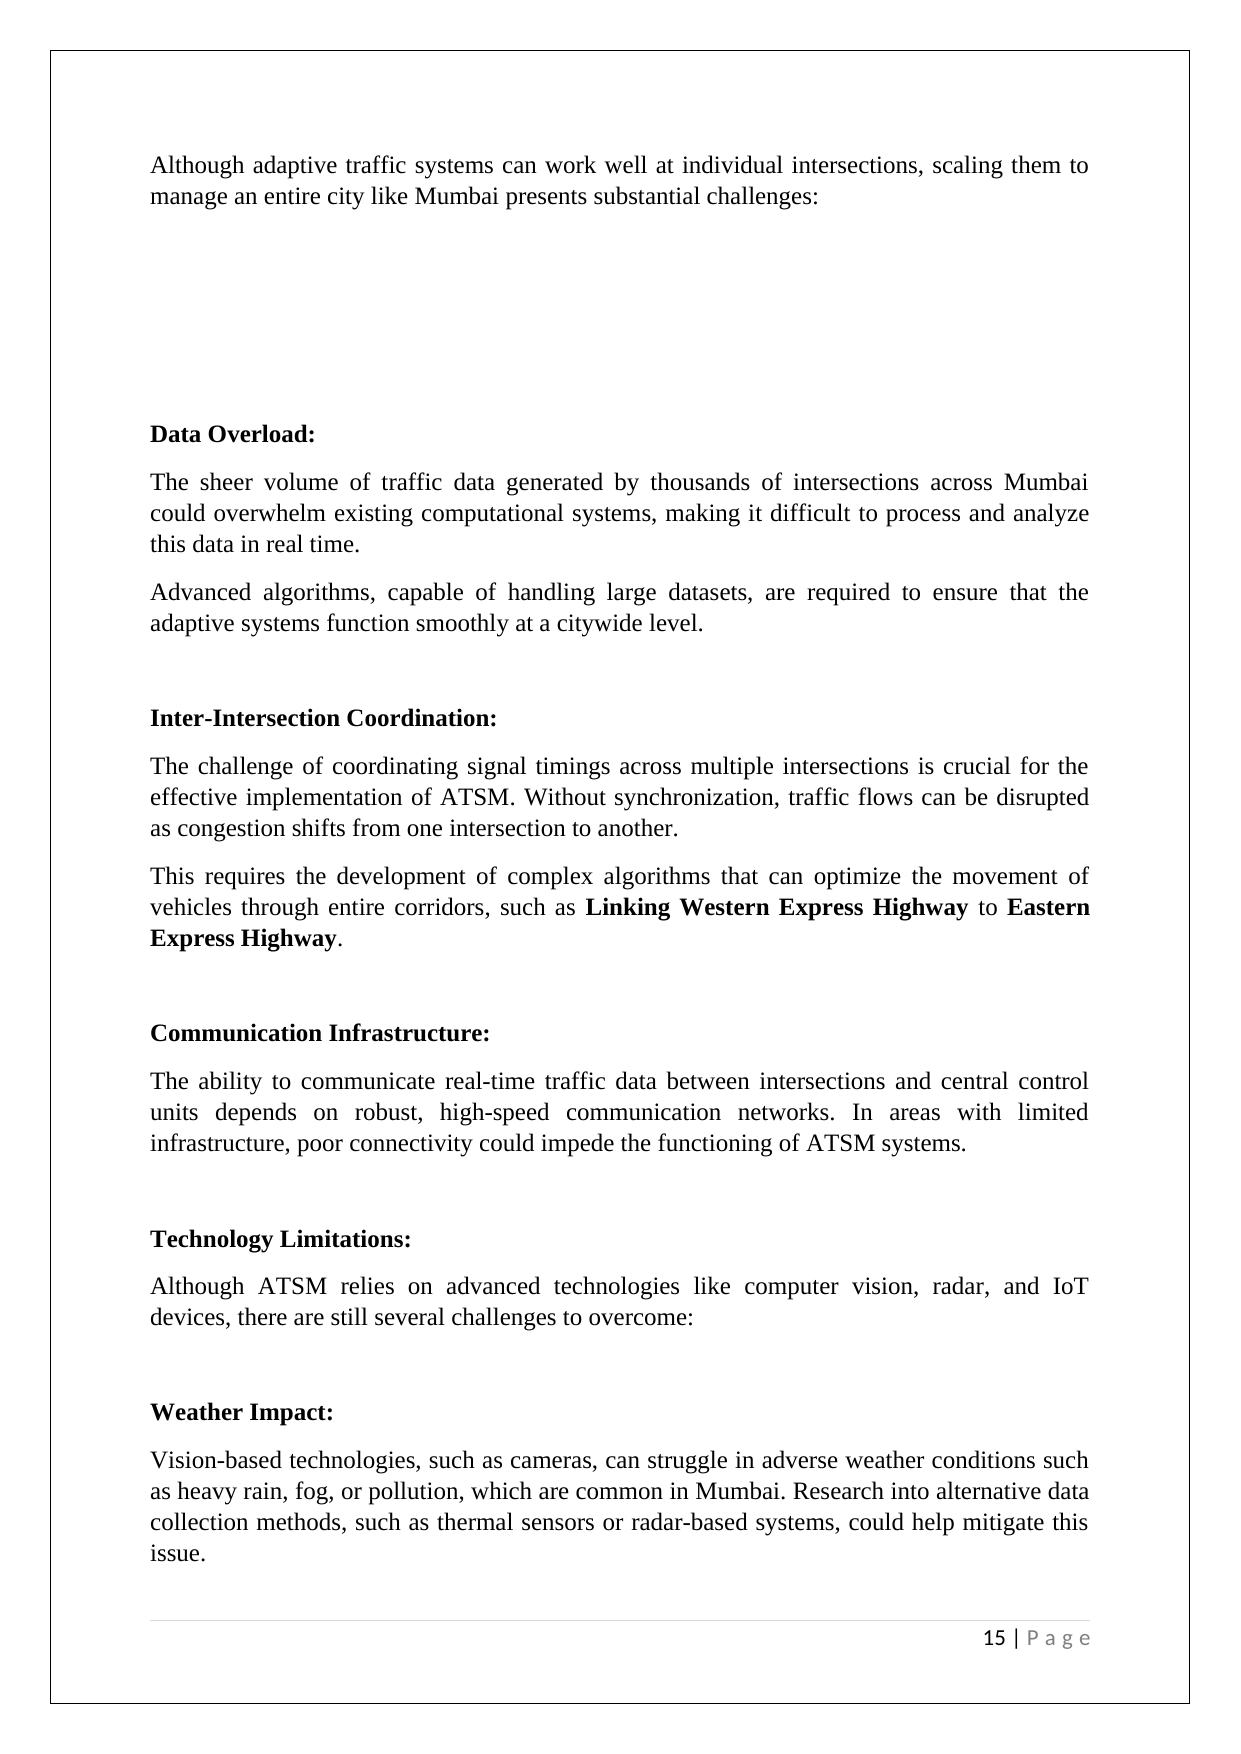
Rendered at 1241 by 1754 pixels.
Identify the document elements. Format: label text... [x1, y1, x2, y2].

text Inter-Intersection Coordination: [150, 703, 1090, 732]
text The challenge of coordinating signal timings across multiple intersections is crucial for the effective implementation of ATSM. Without synchronization, traffic flows can be disrupted as congestion shifts from one intersection to another. [150, 751, 1090, 842]
text Technology Limitations: [150, 1224, 1090, 1252]
text Although adaptive traffic systems can work well at individual intersections, scaling them to manage an entire city like Mumbai presents substantial challenges: [150, 150, 1090, 210]
text Weather Impact: [150, 1397, 1090, 1426]
text Communication Infrastructure: [150, 1018, 1090, 1047]
text Advanced algorithms, capable of handling large datasets, are required to ensure that the adaptive systems function smoothly at a citywide level. [150, 577, 1090, 637]
text This requires the development of complex algorithms that can optimize the movement of vehicles through entire corridors, such as Linking Western Express Highway to Eastern Express Highway. [150, 861, 1090, 952]
text The sheer volume of traffic data generated by thousands of intersections across Mumbai could overwhelm existing computational systems, making it difficult to process and analyze this data in real time. [150, 467, 1090, 558]
text Although ATSM relies on advanced technologies like computer vision, radar, and IoT devices, there are still several challenges to overcome: [150, 1271, 1090, 1331]
text Data Overload: [150, 419, 1090, 448]
text The ability to communicate real-time traffic data between intersections and central control units depends on robust, high-speed communication networks. In areas with limited infrastructure, poor connectivity could impede the functioning of ATSM systems. [150, 1066, 1090, 1157]
text Vision-based technologies, such as cameras, can struggle in adverse weather conditions such as heavy rain, fog, or pollution, which are common in Mumbai. Research into alternative data collection methods, such as thermal sensors or radar-based systems, could help mitigate this issue. [150, 1445, 1090, 1567]
